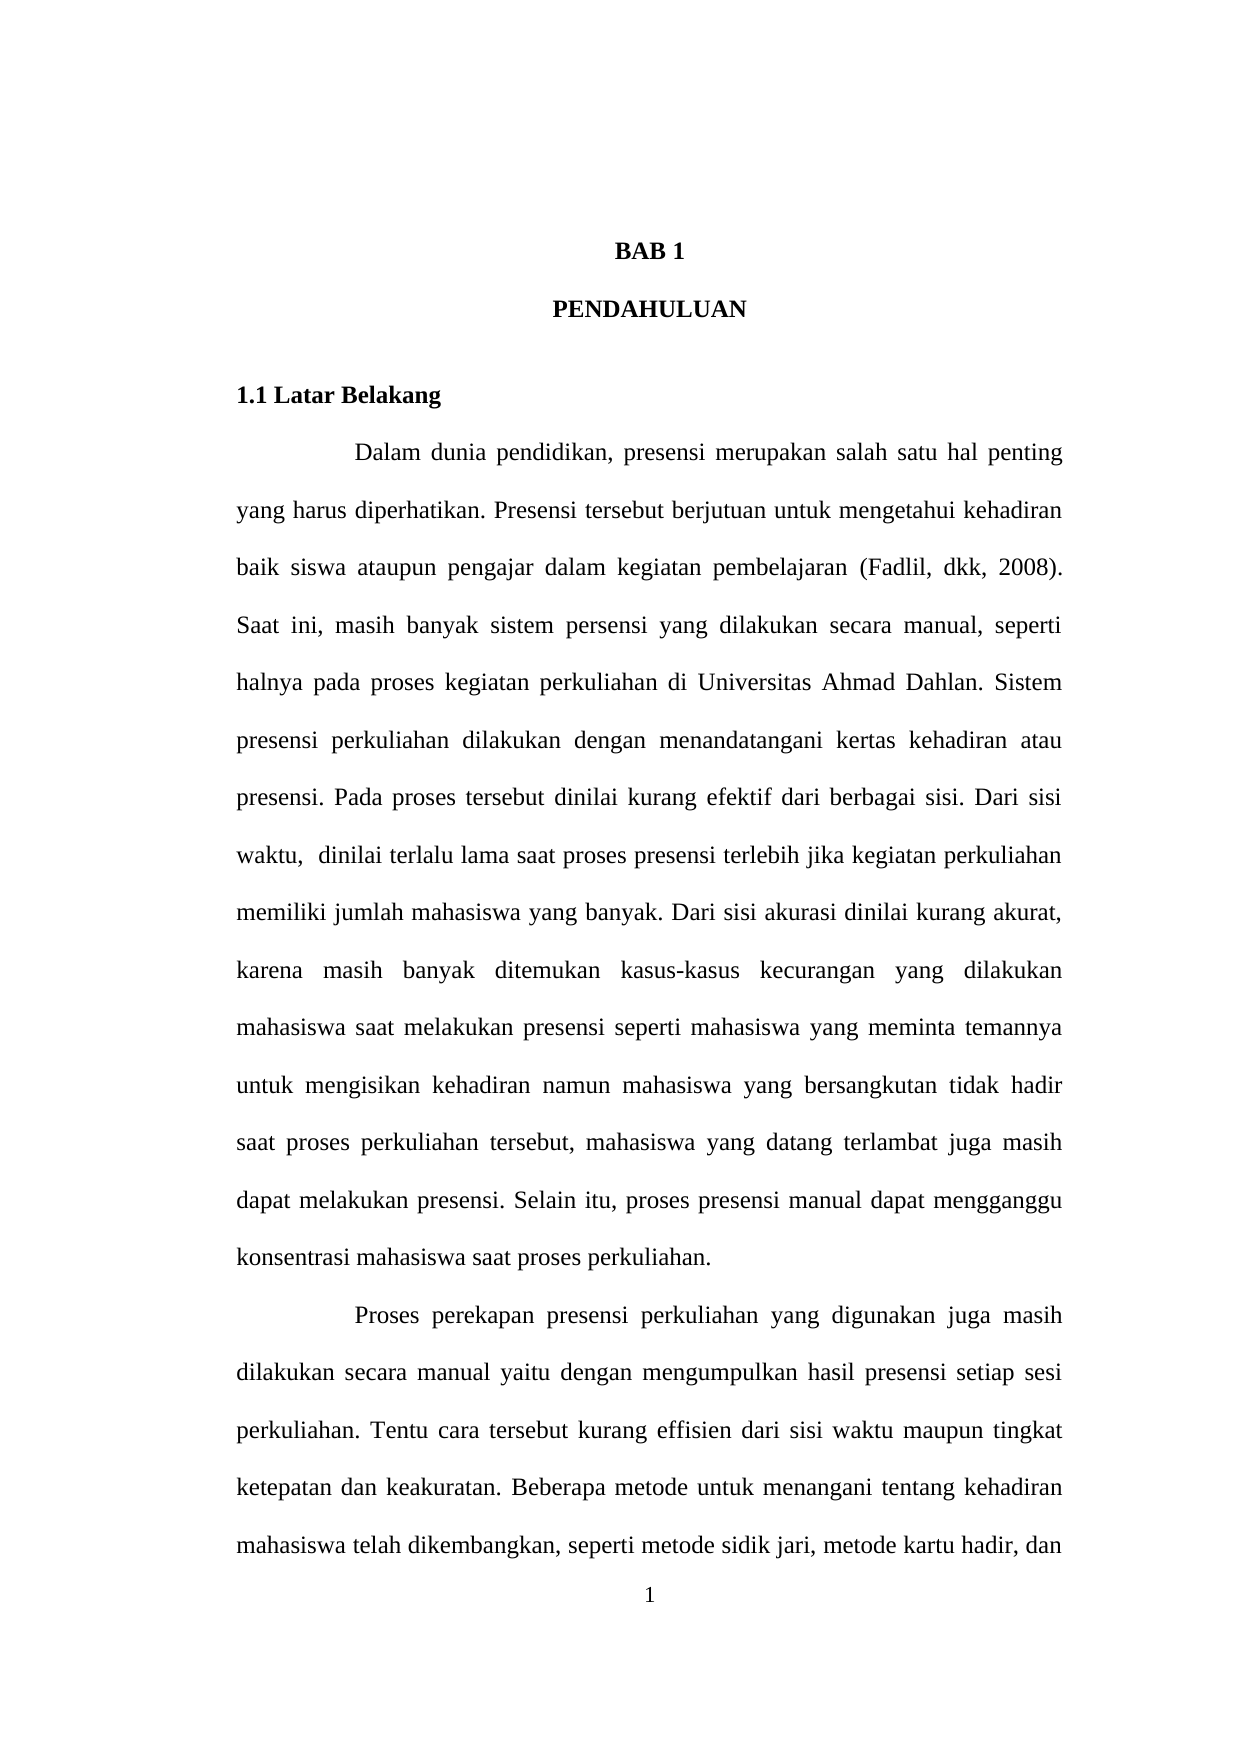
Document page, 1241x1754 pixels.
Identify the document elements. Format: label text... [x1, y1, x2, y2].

list Latar Belakang [236, 380, 1063, 409]
list Dalam dunia pendidikan, presensi merupakan salah satu hal penting yang harus diperhatikan. Presensi tersebut berjutuan untuk mengetahui kehadiran baik siswa ataupun pengajar dalam kegiatan pembelajaran (Fadlil, dkk, 2008). Saat ini, masih banyak sistem persensi yang dilakukan secara manual, seperti halnya pada proses kegiatan perkuliahan di Universitas Ahmad Dahlan. Sistem presensi perkuliahan dilakukan dengan menandatangani kertas kehadiran atau presensi. Pada proses tersebut dinilai kurang efektif dari berbagai sisi. Dari sisi waktu, dinilai terlalu lama saat proses presensi terlebih jika kegiatan perkuliahan memiliki jumlah mahasiswa yang banyak. Dari sisi akurasi dinilai kurang akurat, karena masih banyak ditemukan kasus-kasus kecurangan yang dilakukan mahasiswa saat melakukan presensi seperti mahasiswa yang meminta temannya untuk mengisikan kehadiran namun mahasiswa yang bersangkutan tidak hadir saat proses perkuliahan tersebut, mahasiswa yang datang terlambat juga masih dapat melakukan presensi. Selain itu, proses presensi manual dapat mengganggu konsentrasi mahasiswa saat proses perkuliahan. [236, 437, 1063, 1271]
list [236, 1300, 1063, 1559]
text PENDAHULUAN [236, 294, 1063, 322]
subtitle BAB 1 [236, 236, 1063, 265]
